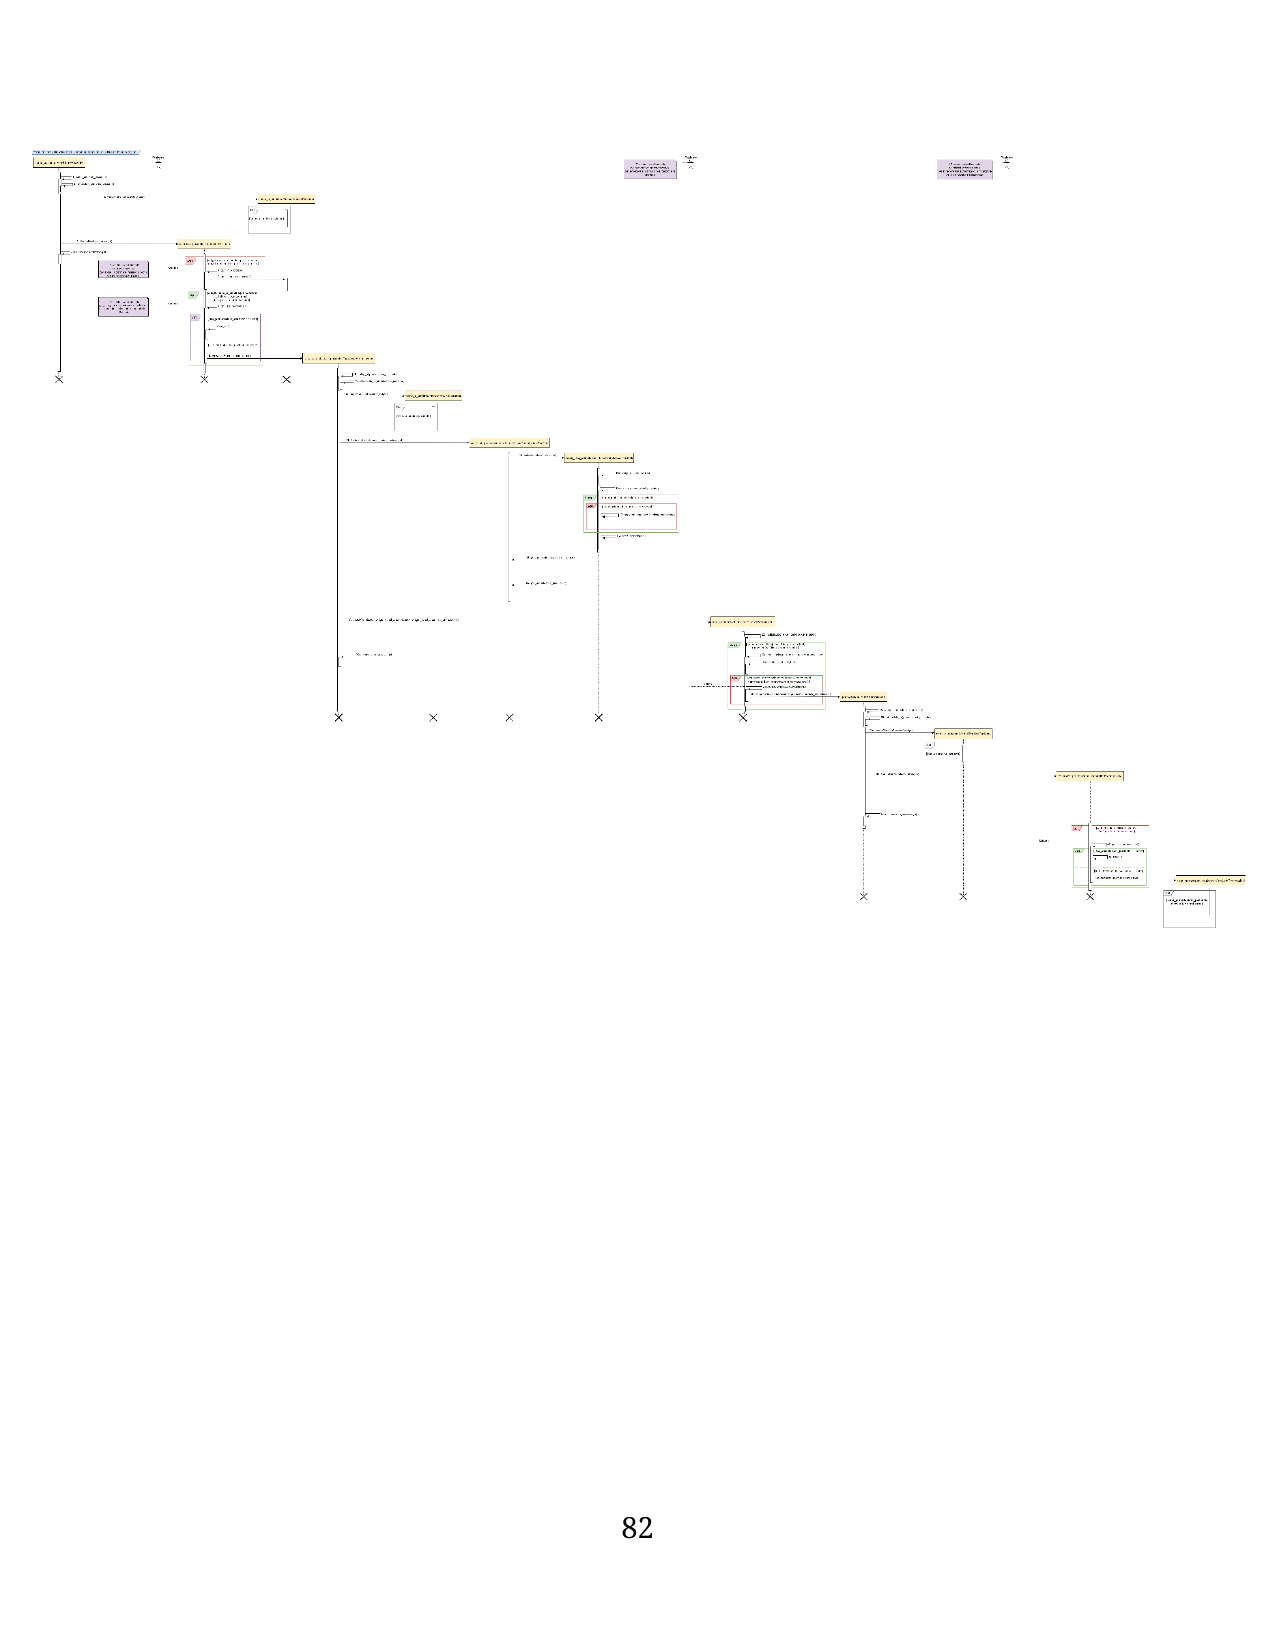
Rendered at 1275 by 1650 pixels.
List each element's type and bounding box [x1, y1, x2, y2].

picture [31, 150, 1248, 930]
